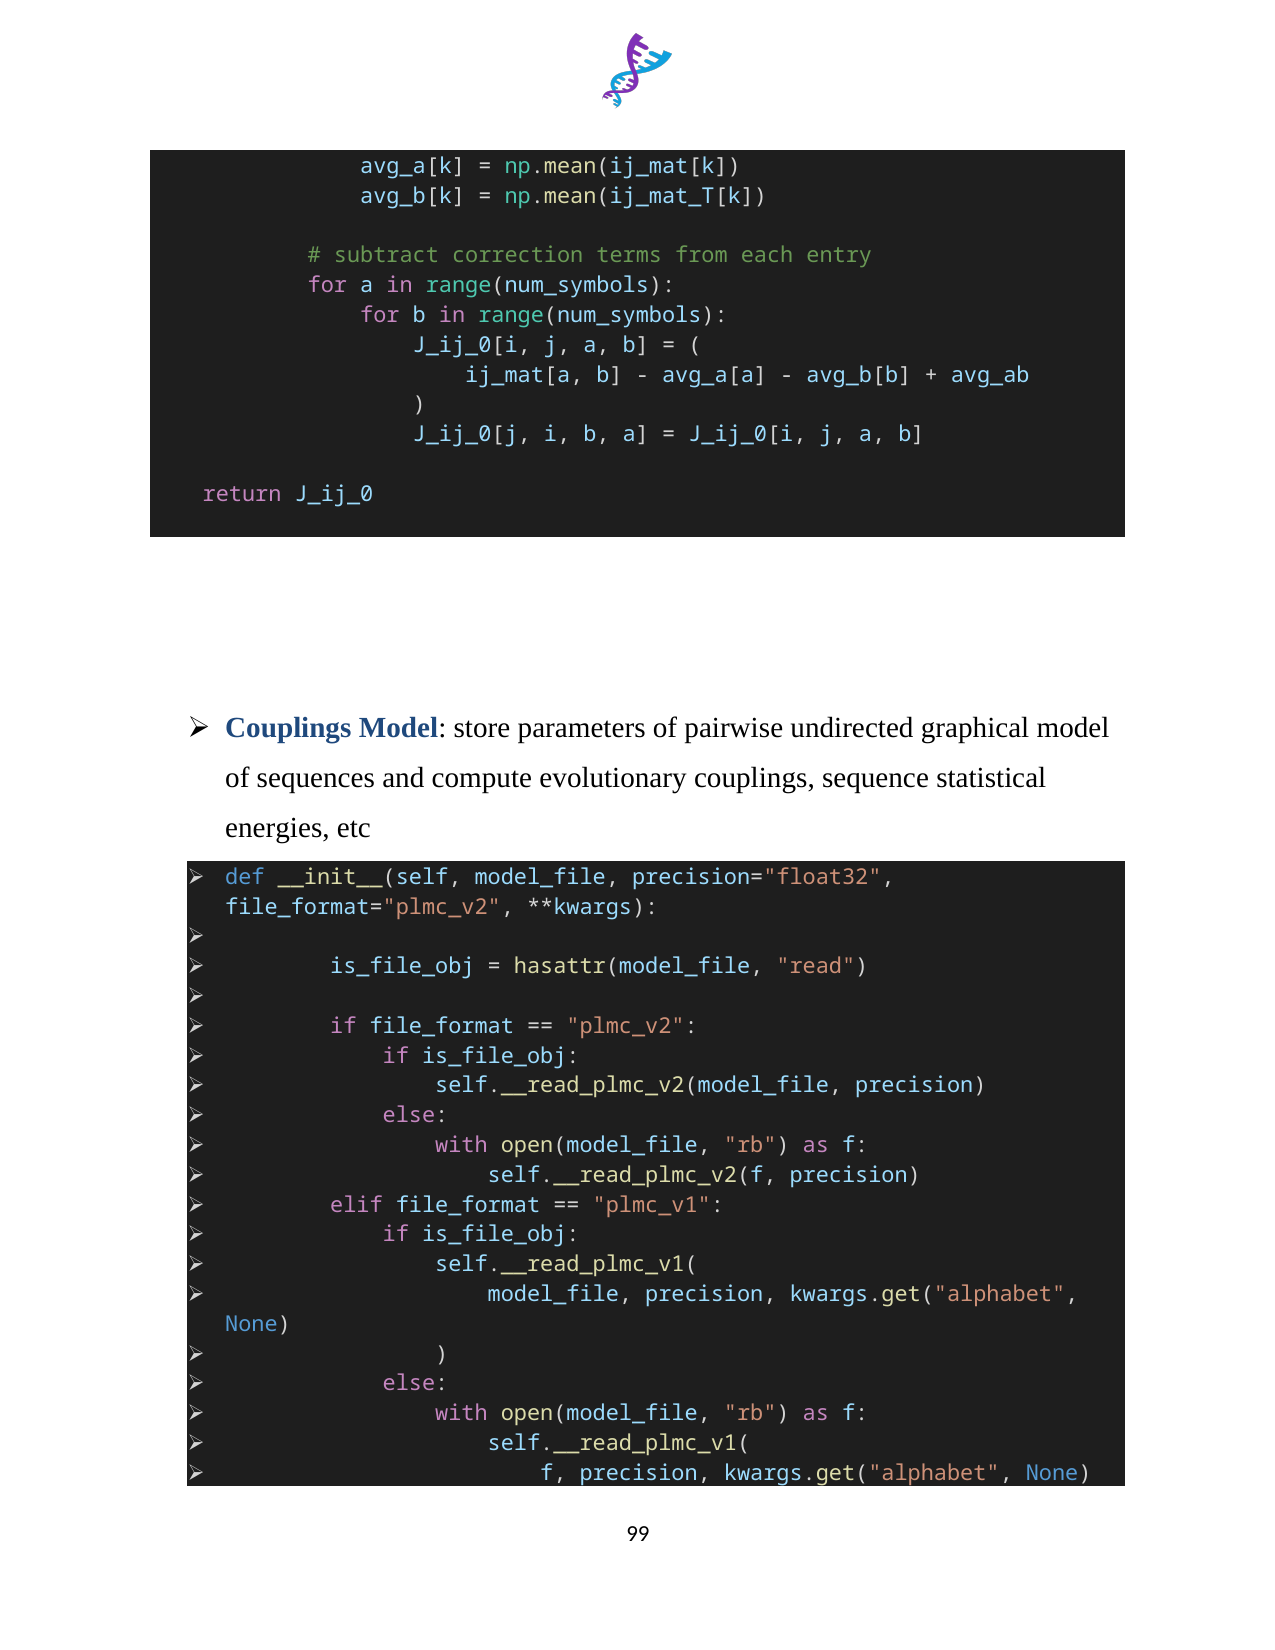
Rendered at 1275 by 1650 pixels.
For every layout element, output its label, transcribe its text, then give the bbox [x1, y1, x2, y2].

text J_ij_0[i, j, a, b] = ( [150, 329, 1125, 358]
list def __init__(self, model_file, precision="float32", file_format="plmc_v2", **kwargs): [187, 861, 1125, 920]
text ij_mat[a, b] - avg_a[a] - avg_b[b] + avg_ab [150, 358, 1125, 388]
list self.__read_plmc_v2(f, precision) [187, 1159, 1125, 1188]
text avg_a[k] = np.mean(ij_mat[k]) [150, 150, 1125, 180]
list if is_file_obj: [187, 1218, 1125, 1248]
text J_ij_0[j, i, b, a] = J_ij_0[i, j, a, b] [150, 418, 1125, 448]
text avg_b[k] = np.mean(ij_mat_T[k]) [150, 180, 1125, 209]
list f, precision, kwargs.get("alphabet", None) [187, 1457, 1125, 1486]
text for b in range(num_symbols): [150, 299, 1125, 329]
picture [602, 33, 672, 109]
list if is_file_obj: [187, 1039, 1125, 1069]
text ) [150, 388, 1125, 418]
list if file_format == "plmc_v2": [187, 1010, 1125, 1039]
list else: [187, 1099, 1125, 1129]
text # subtract correction terms from each entry [150, 239, 1125, 269]
text return J_ij_0 [150, 478, 1125, 507]
list self.__read_plmc_v1( [187, 1248, 1125, 1278]
list ) [187, 1337, 1125, 1367]
list is_file_obj = hasattr(model_file, "read") [187, 950, 1125, 980]
list else: [187, 1367, 1125, 1397]
list self.__read_plmc_v2(model_file, precision) [187, 1069, 1125, 1099]
text for a in range(num_symbols): [150, 269, 1125, 299]
list Couplings Model: store parameters of pairwise undirected graphical model of sequences and compute evolutionary couplings, sequence statistical energies, etc [187, 710, 1125, 844]
list model_file, precision, kwargs.get("alphabet", None) [187, 1278, 1125, 1337]
list self.__read_plmc_v1( [187, 1427, 1125, 1457]
list with open(model_file, "rb") as f: [187, 1397, 1125, 1427]
list elif file_format == "plmc_v1": [187, 1188, 1125, 1218]
list with open(model_file, "rb") as f: [187, 1129, 1125, 1159]
